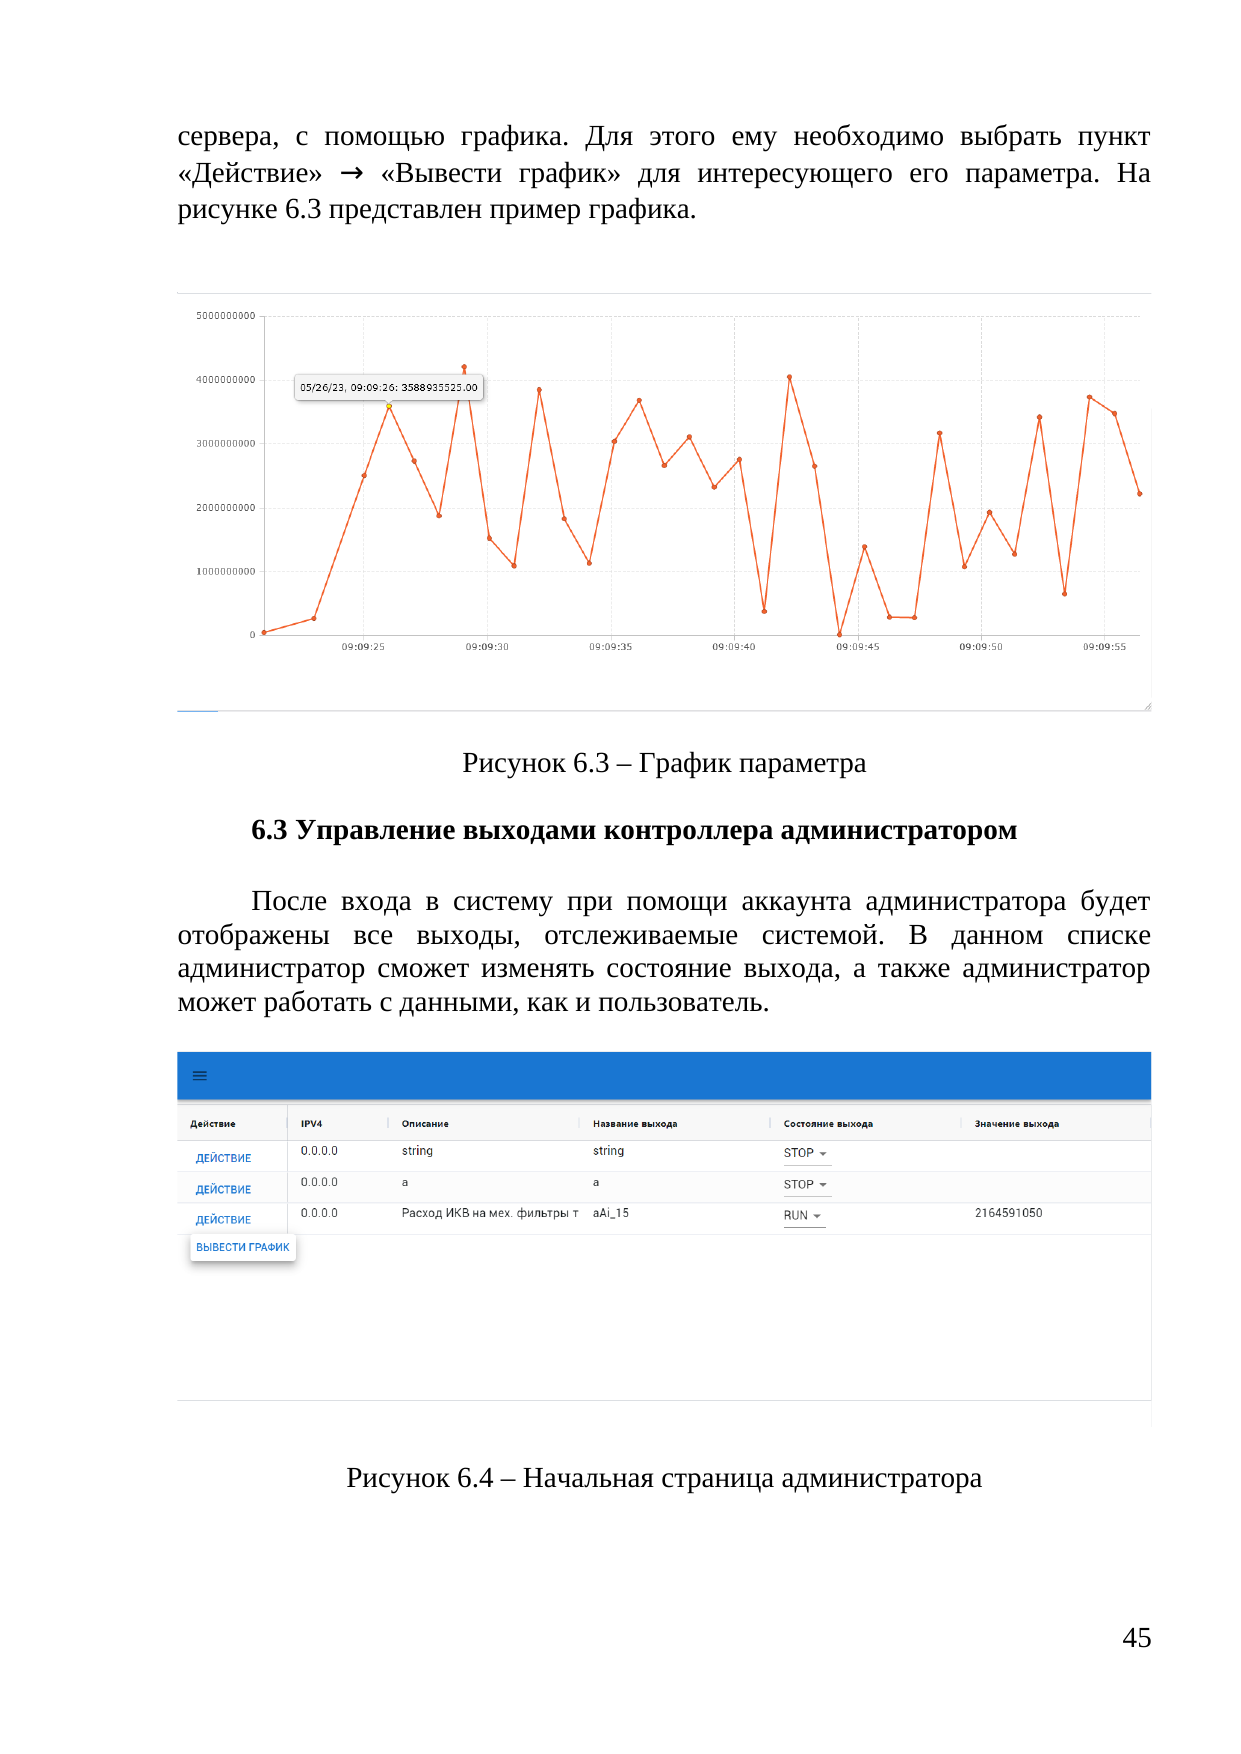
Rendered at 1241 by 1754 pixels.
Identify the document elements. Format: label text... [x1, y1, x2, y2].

picture [177, 292, 1152, 712]
picture [177, 1051, 1152, 1427]
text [177, 118, 1152, 225]
text Рисунок 6.4 – Начальная страница администратора [177, 1460, 1152, 1494]
subtitle Управление выходами контроллера администратором [251, 812, 1152, 846]
text Рисунок 6.3 – График параметра [177, 745, 1152, 779]
text После входа в систему при помощи аккаунта администратора будет отображены все выходы, отслеживаемые системой. В данном списке администратор сможет изменять состояние выхода, а также администратор может работать с данными, как и пользователь. [177, 883, 1152, 1017]
